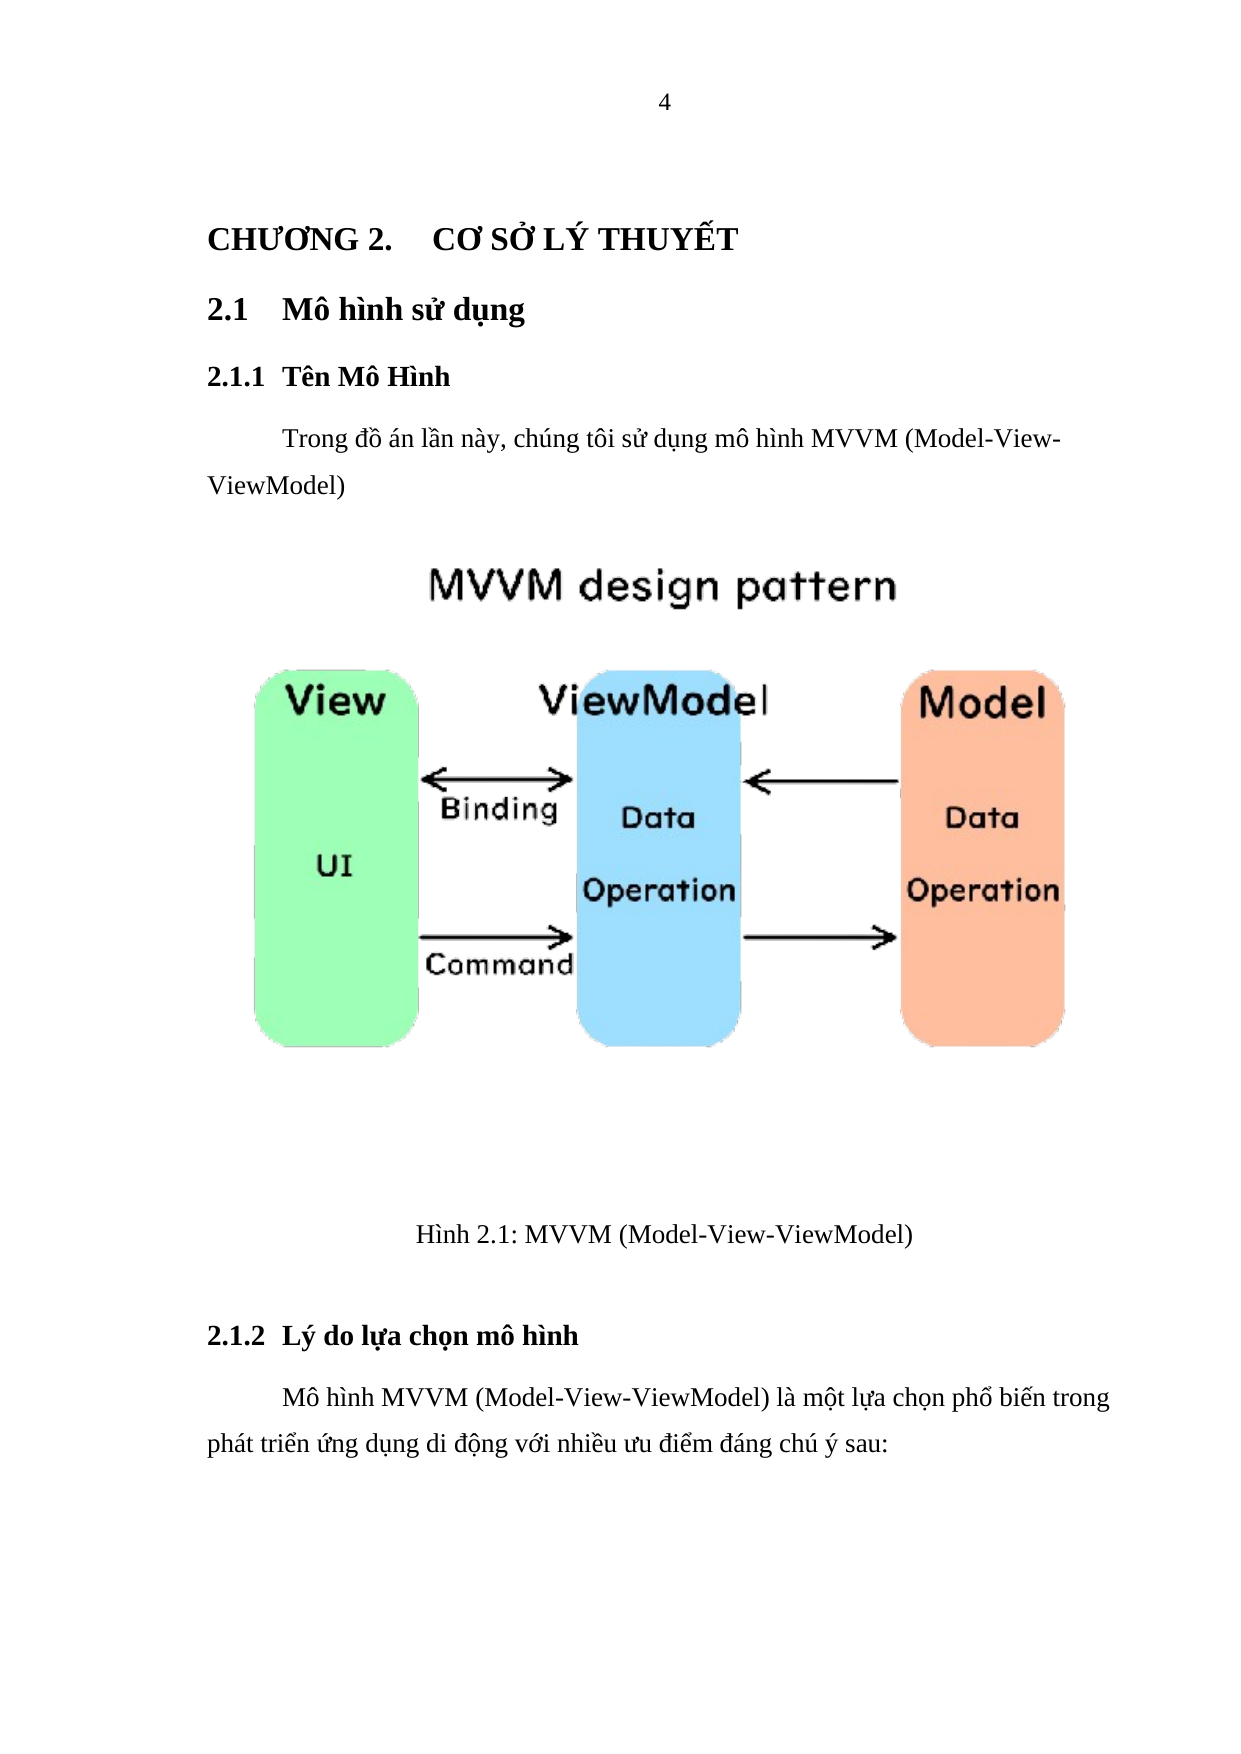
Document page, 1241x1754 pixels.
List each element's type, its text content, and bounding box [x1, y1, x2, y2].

subtitle Tên Mô Hình [207, 359, 1122, 393]
picture [206, 514, 1109, 1191]
subtitle Mô hình sử dụng [207, 289, 1122, 328]
subtitle Lý do lựa chọn mô hình [207, 1318, 1122, 1352]
subtitle CƠ SỞ LÝ THUYẾT [207, 219, 1122, 258]
text Hình 2.1: MVVM (Model-View-ViewModel) [207, 1218, 1122, 1249]
text Mô hình MVVM (Model-View-ViewModel) là một lựa chọn phổ biến trong phát triển ứng dụng di động với nhiều ưu điểm đáng chú ý sau: [207, 1381, 1122, 1459]
